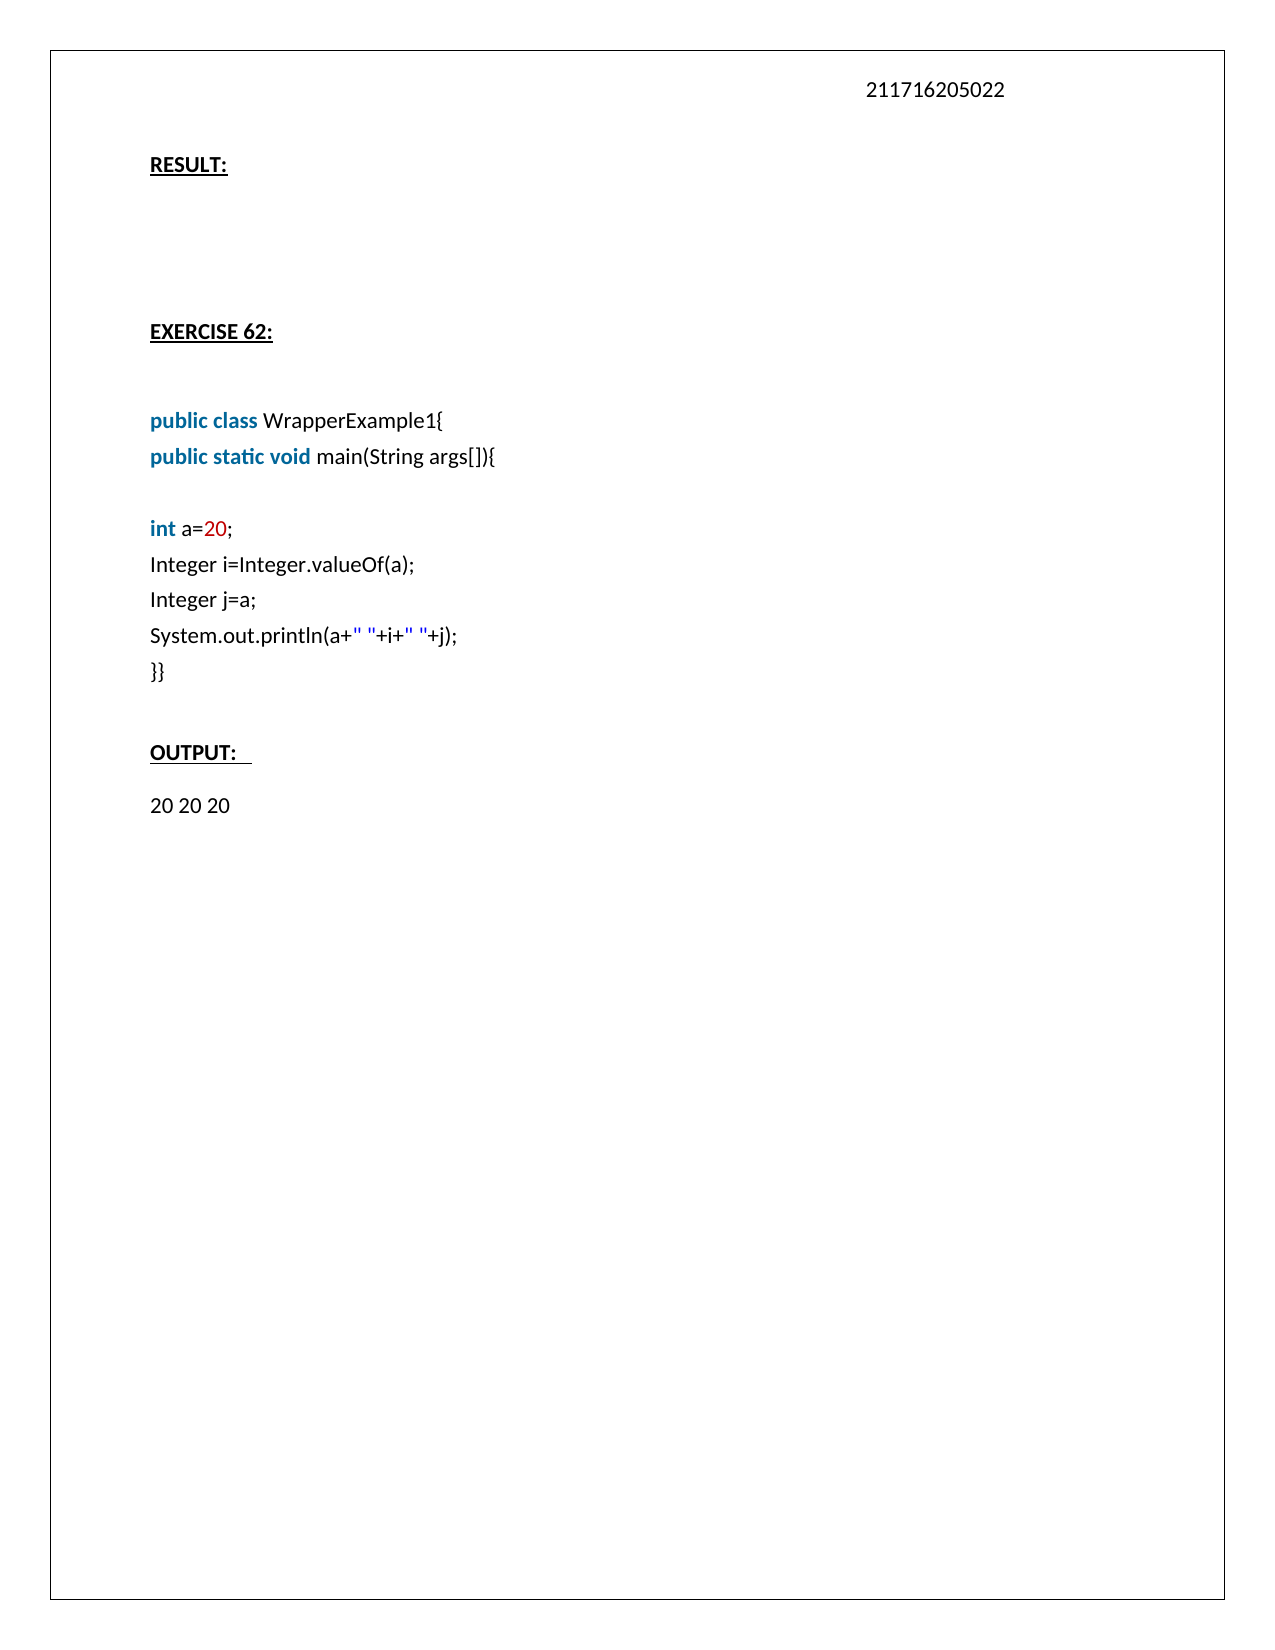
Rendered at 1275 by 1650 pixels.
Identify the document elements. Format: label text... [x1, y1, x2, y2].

text int a=20; [150, 506, 1125, 542]
text System.out.println(a+" "+i+" "+j); [150, 614, 1125, 649]
text EXERCISE 62: [150, 309, 1125, 345]
text 20 20 20 [150, 792, 1125, 819]
text Integer i=Integer.valueOf(a); [150, 542, 1125, 578]
text OUTPUT: [150, 738, 1125, 767]
text }} [150, 649, 1125, 686]
text RESULT: [150, 150, 1125, 178]
text public static void main(String args[]){ [150, 434, 1125, 470]
text Integer j=a; [150, 578, 1125, 614]
text public class WrapperExample1{ [150, 398, 1125, 434]
